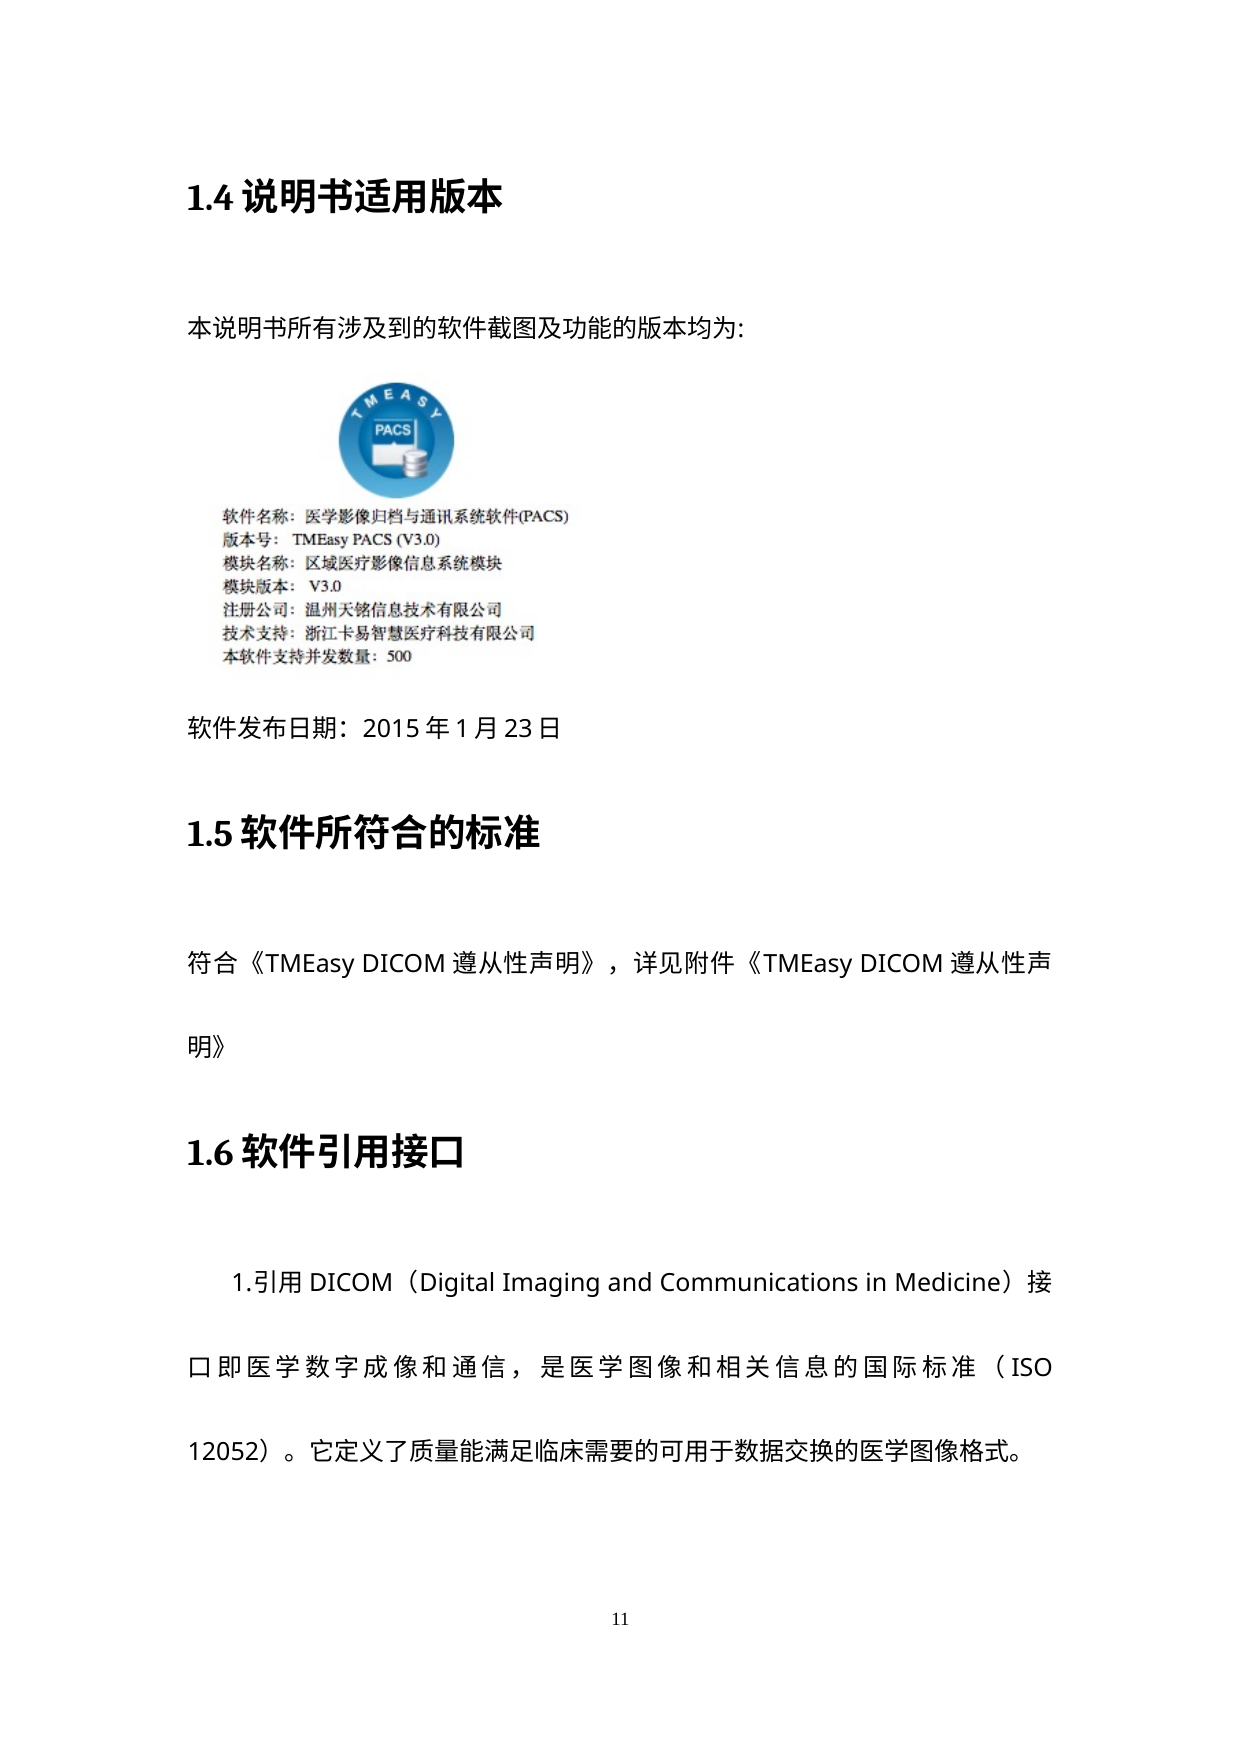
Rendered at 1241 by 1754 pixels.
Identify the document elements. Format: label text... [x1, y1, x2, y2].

subtitle 1.6软件引用接口 [187, 1116, 1053, 1181]
text 软件发布日期：2015年1月23日 [187, 694, 1053, 759]
subtitle 1.4说明书适用版本 [187, 162, 1053, 227]
picture [187, 372, 605, 692]
subtitle 1.5软件所符合的标准 [187, 797, 1053, 862]
text 符合《TMEasy DICOM遵从性声明》，详见附件《TMEasy DICOM遵从性声明》 [187, 929, 1053, 1078]
text 1.引用DICOM（Digital Imaging and Communications in Medicine）接口即医学数字成像和通信，是医学图像和相关信息的国际标准（ISO 12052）。它定义了质量能满足临床需要的可用于数据交换的医学图像格式。 [187, 1248, 1053, 1482]
text 本说明书所有涉及到的软件截图及功能的版本均为: [187, 294, 1053, 359]
